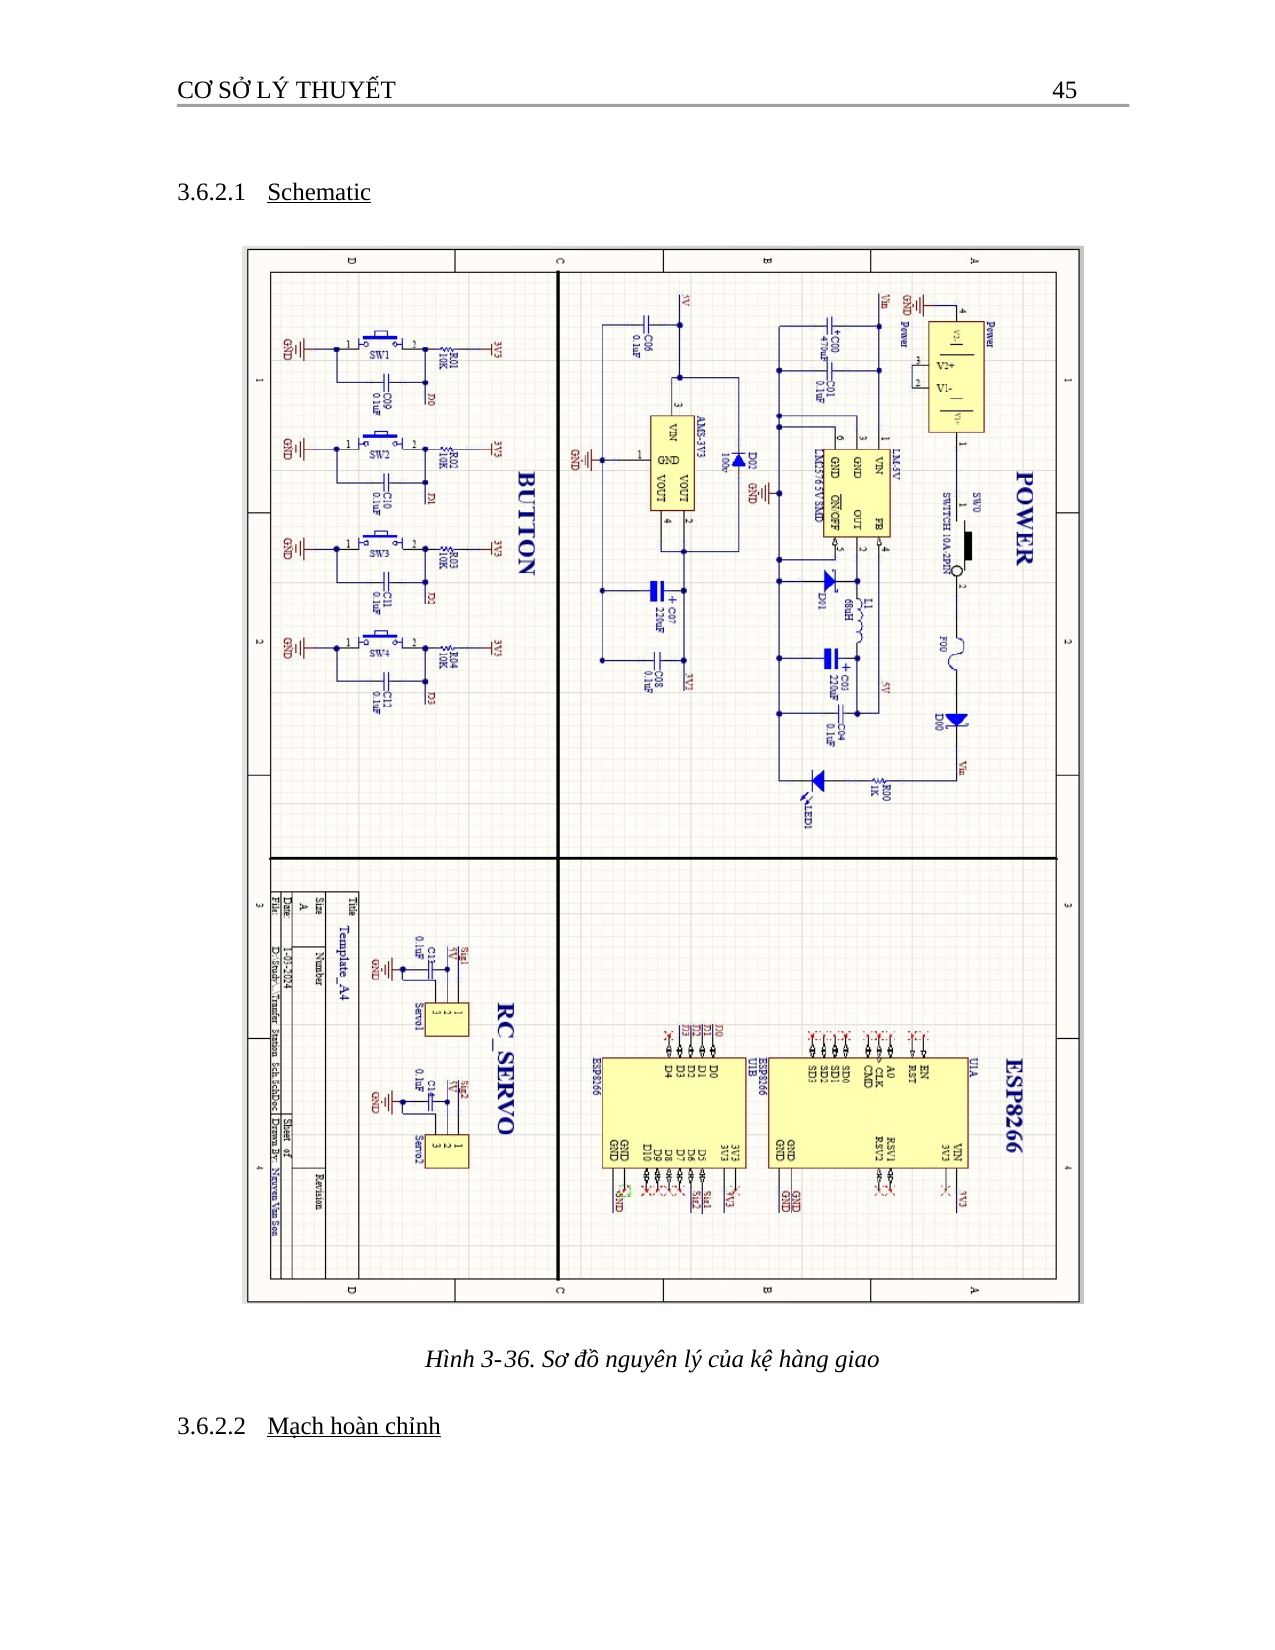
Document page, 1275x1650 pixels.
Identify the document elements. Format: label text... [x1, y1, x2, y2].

subtitle Mạch hoàn chỉnh [177, 1411, 1129, 1439]
picture [242, 247, 1084, 1304]
subtitle Schematic [177, 177, 1129, 206]
